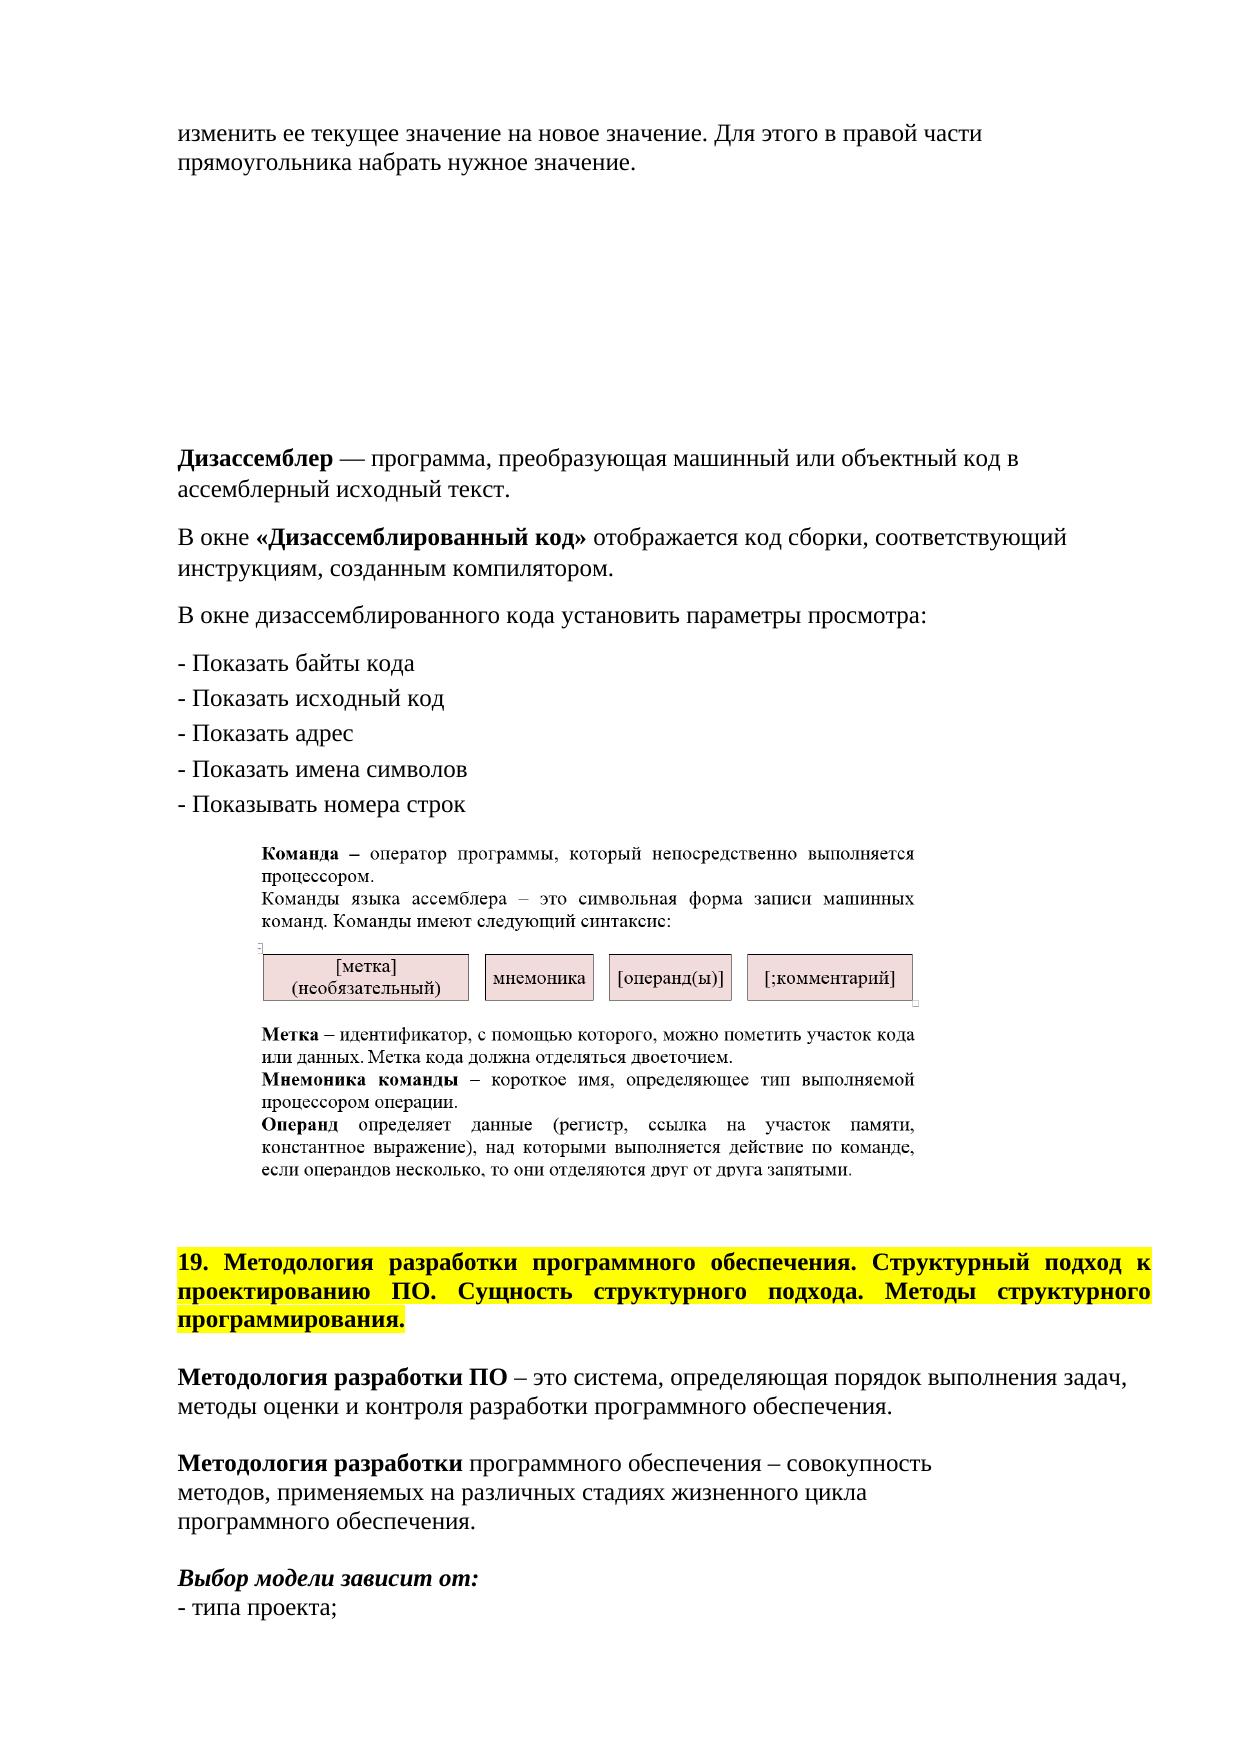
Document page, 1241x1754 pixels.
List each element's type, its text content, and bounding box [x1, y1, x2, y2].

text - Показывать номера строк [177, 789, 1152, 818]
text - типа проекта; [177, 1592, 1152, 1621]
text Дизассемблер — программа, преобразующая машинный или объектный код в ассемблерный исходный текст. [177, 443, 1152, 503]
text - Показать адрес [177, 718, 1152, 747]
text Методология разработки программного обеспечения – совокупность [177, 1448, 1152, 1477]
text 19. Методология разработки программного обеспечения. Структурный подход к проектированию ПО. Сущность структурного подхода. Методы структурного программирования. [177, 1304, 1152, 1333]
text Выбор модели зависит от: [177, 1563, 1152, 1592]
text - Показать исходный код [177, 683, 1152, 712]
text методов, применяемых на различных стадиях жизненного цикла [177, 1477, 1152, 1506]
text программного обеспечения. [177, 1506, 1152, 1534]
text В окне «Дизассемблированный код» отображается код сборки, соответствующий инструкциям, созданным компилятором. [177, 522, 1152, 581]
text В окне дизассемблированного кода установить параметры просмотра: [177, 600, 1152, 629]
text - Показать байты кода [177, 648, 1152, 677]
text - Показать имена символов [177, 754, 1152, 782]
text Методология разработки ПО – это система, определяющая порядок выполнения задач, методы оценки и контроля разработки программного обеспечения. [177, 1362, 1152, 1419]
